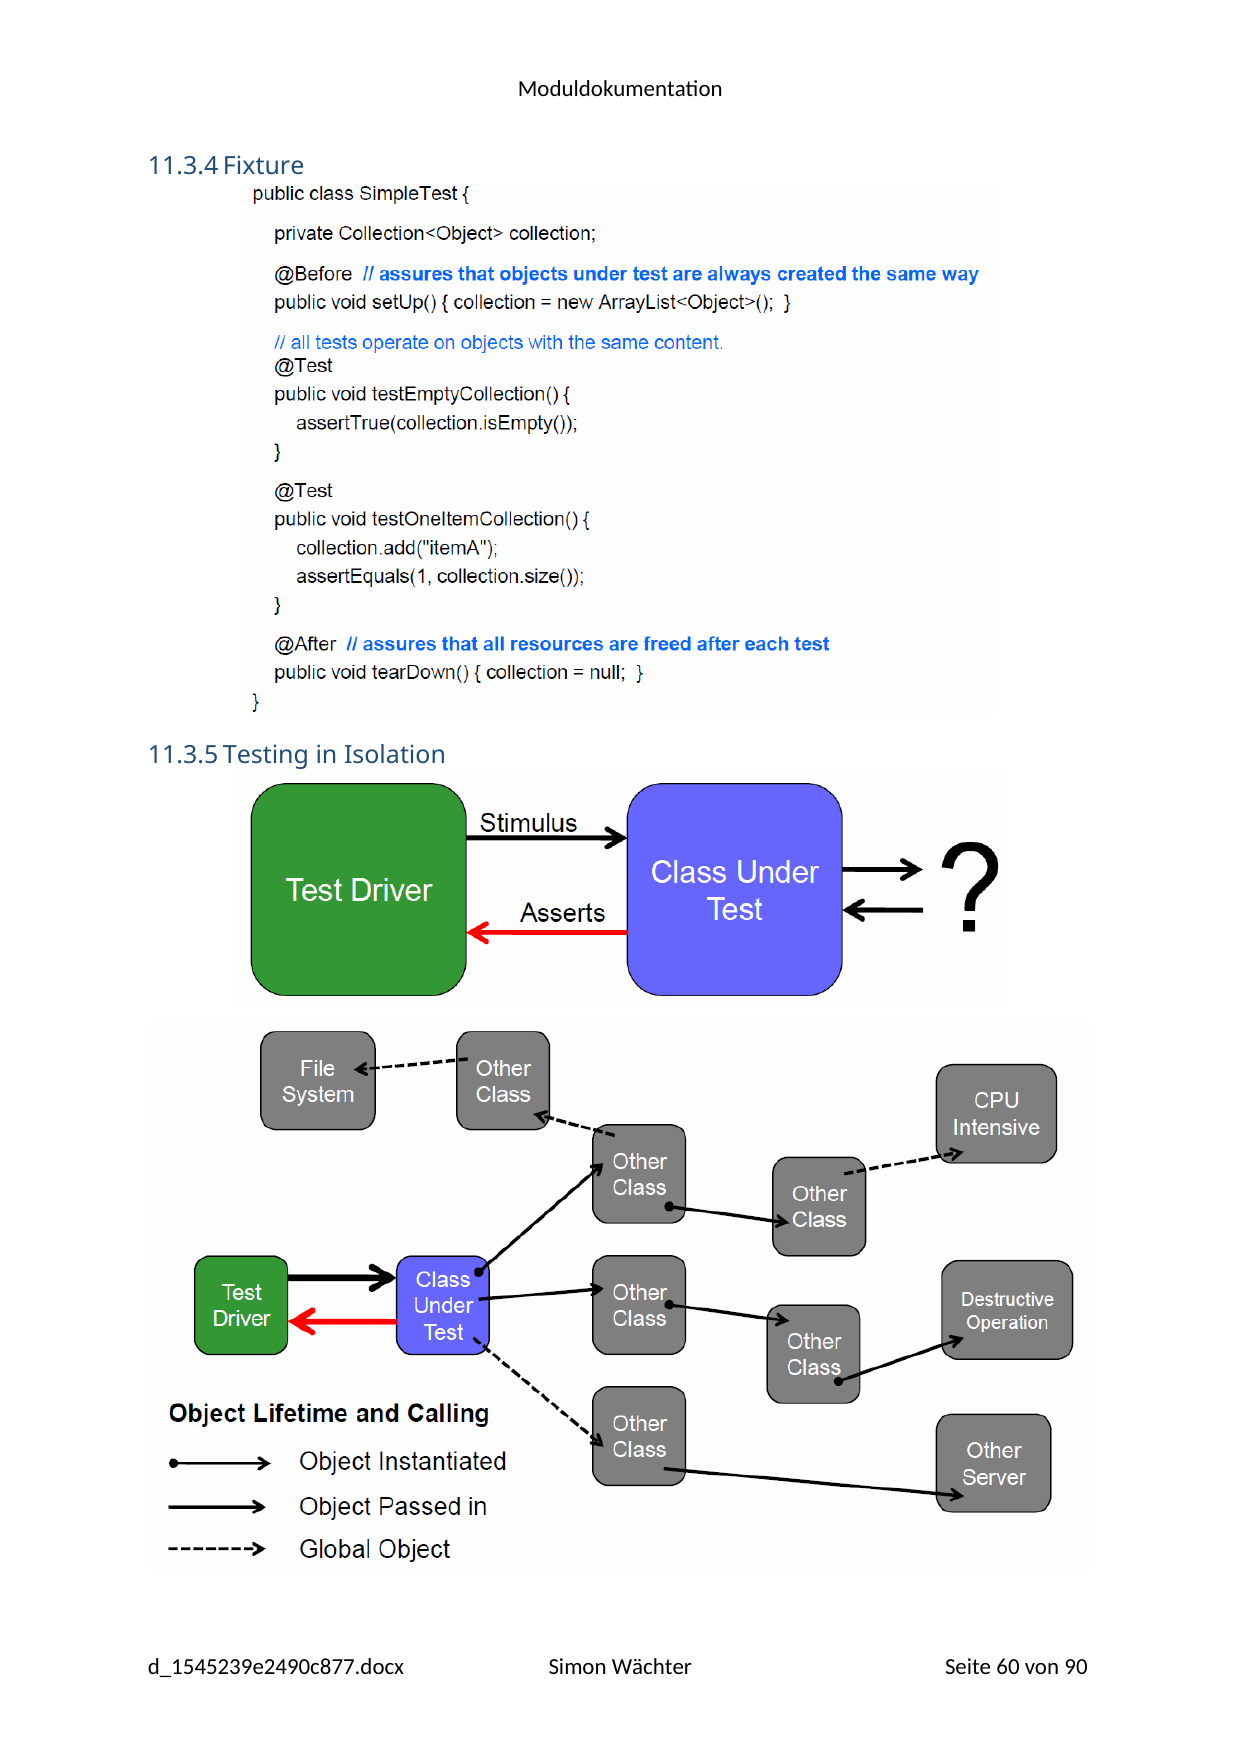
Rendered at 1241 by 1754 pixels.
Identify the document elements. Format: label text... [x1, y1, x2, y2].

picture [241, 184, 999, 718]
picture [147, 1020, 1093, 1572]
subtitle Fixture [148, 148, 1093, 182]
picture [231, 773, 1010, 1002]
subtitle Testing in Isolation [148, 736, 1093, 770]
